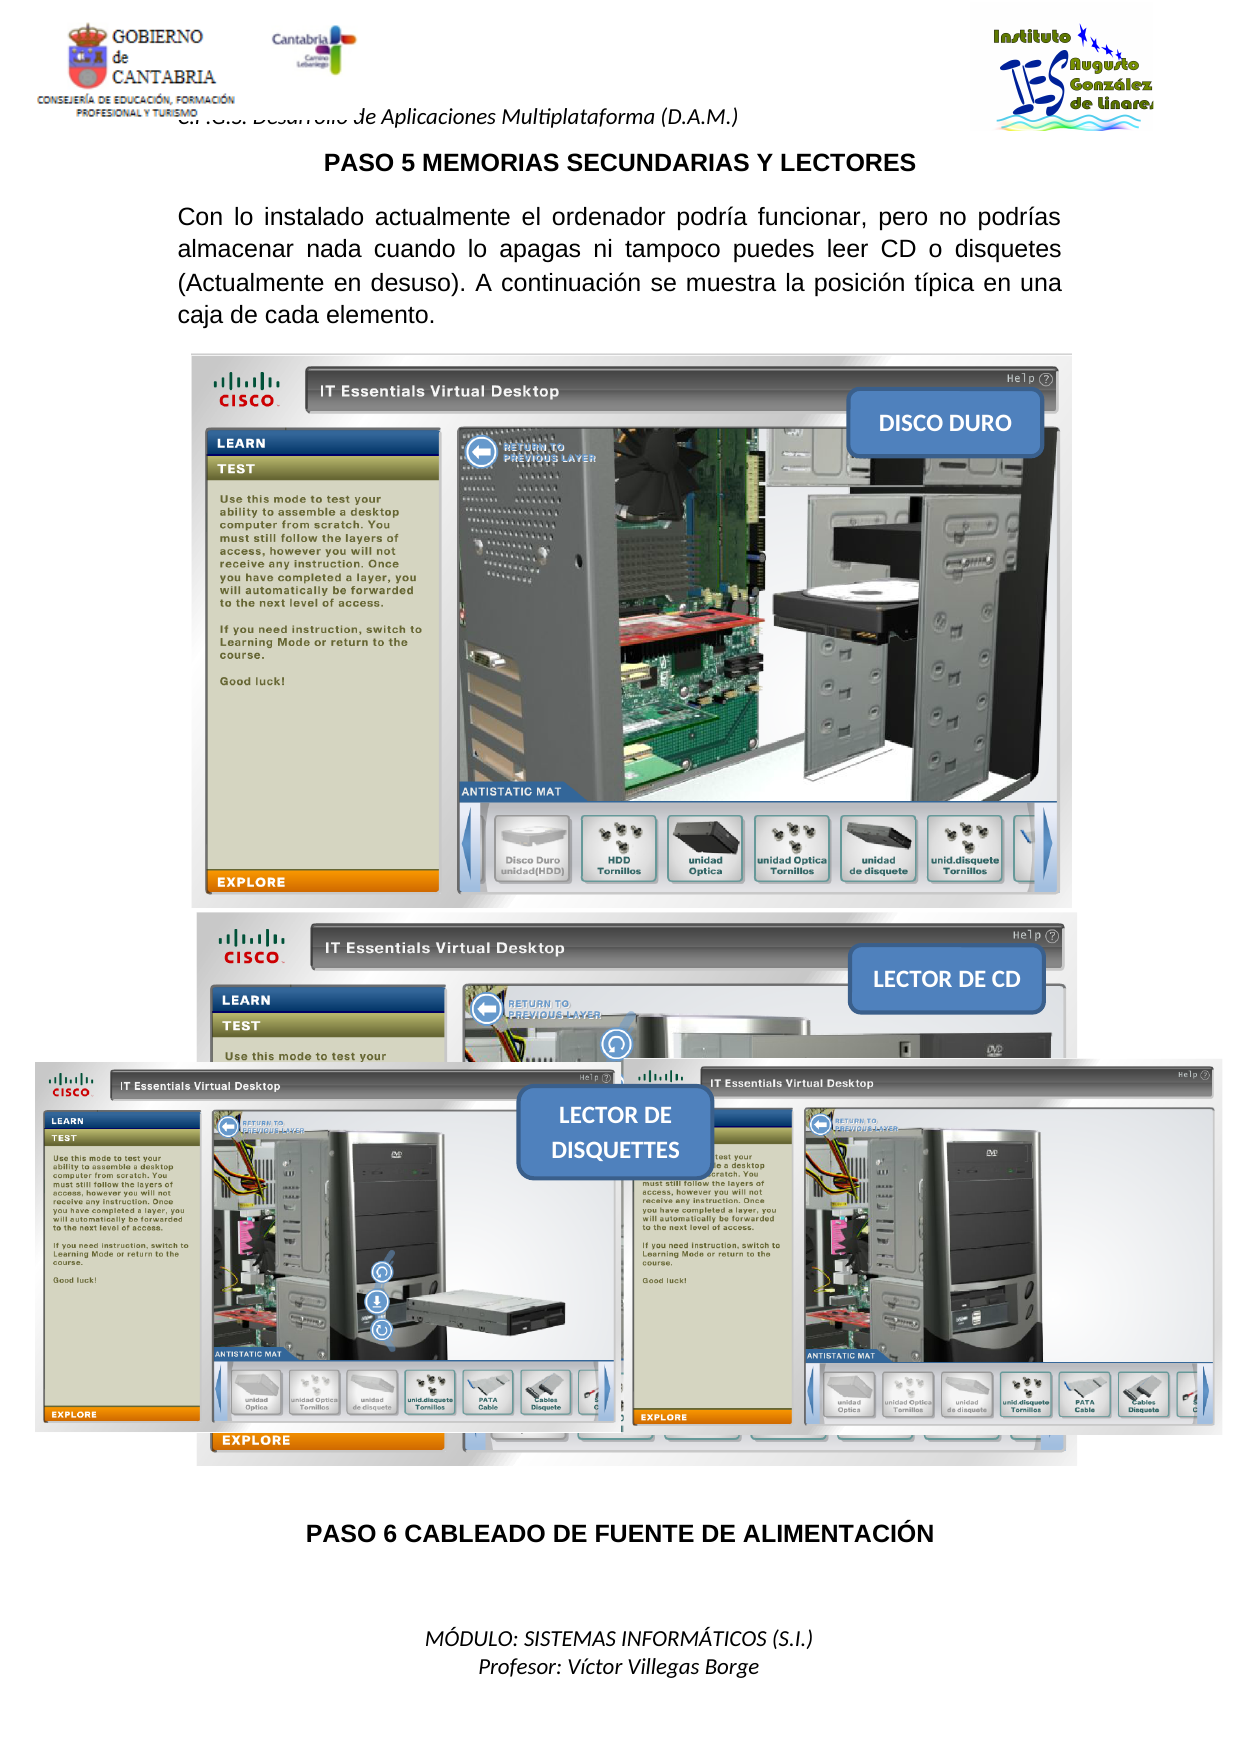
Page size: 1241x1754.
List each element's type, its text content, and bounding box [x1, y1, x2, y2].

text Con lo instalado actualmente el ordenador podría funcionar, pero no podrías almacenar nada cuando lo apagas ni tampoco puedes leer CD o disquetes (Actualmente en desuso). A continuación se muestra la posición típica en una caja de cada elemento. [177, 201, 1063, 329]
picture [968, 2, 1154, 131]
picture [196, 912, 1077, 1466]
picture [29, 20, 360, 120]
text PASO 5 MEMORIAS SECUNDARIAS Y LECTORES [177, 148, 1063, 176]
picture [190, 353, 1072, 907]
